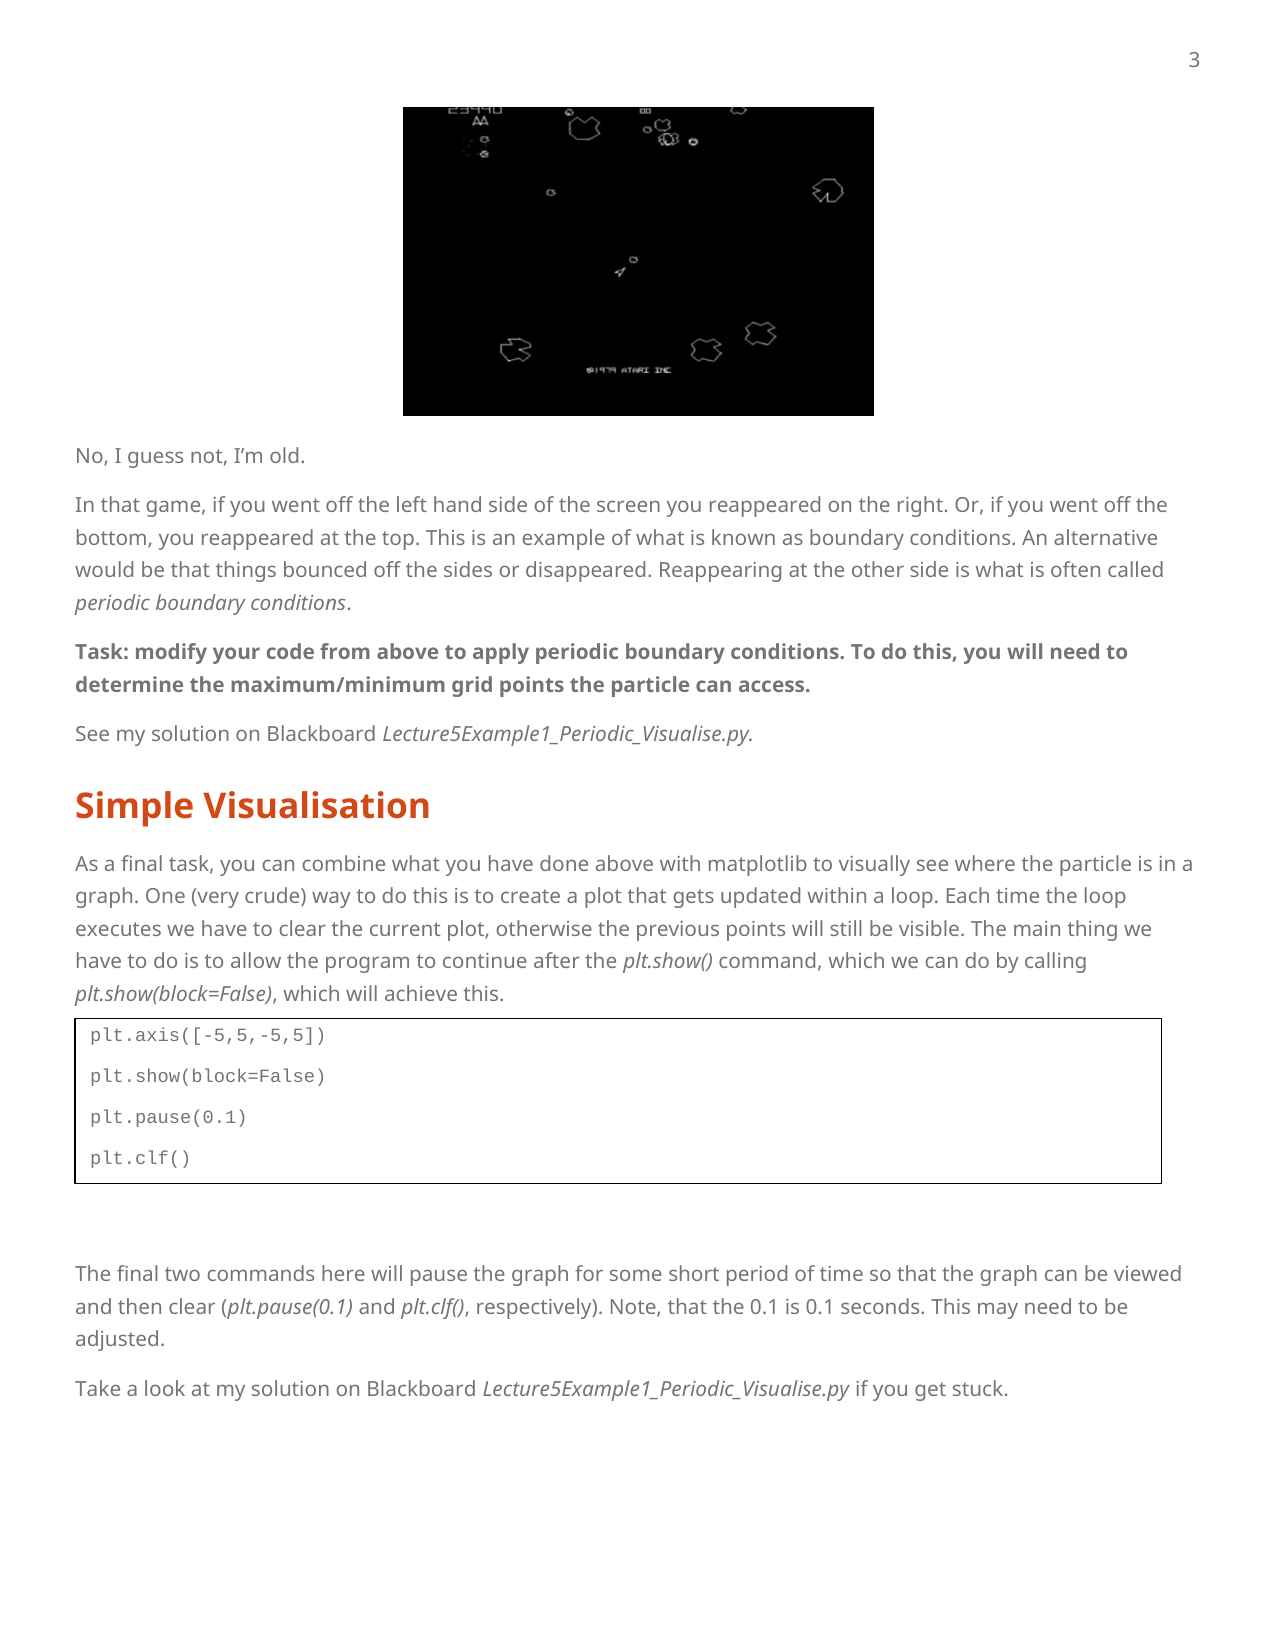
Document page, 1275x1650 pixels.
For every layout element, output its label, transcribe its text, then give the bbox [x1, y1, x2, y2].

picture [400, 105, 875, 420]
text As a final task, you can combine what you have done above with matplotlib to visually see where the particle is in a graph. One (very crude) way to do this is to create a plot that gets updated within a loop. Each time the loop executes we have to clear the current plot, otherwise the previous points will still be visible. The main thing we have to do is to allow the program to continue after the plt.show() command, which we can do by calling plt.show(block=False), which will achieve this. [75, 849, 1200, 1007]
text In that game, if you went off the left hand side of the screen you reappeared on the right. Or, if you went off the bottom, you reappeared at the top. This is an example of what is known as boundary conditions. An alternative would be that things bounced off the sides or disappeared. Reappearing at the other side is what is often called periodic boundary conditions. [75, 490, 1200, 616]
text Task: modify your code from above to apply periodic boundary conditions. To do this, you will need to determine the maximum/minimum grid points the particle can access. [75, 637, 1200, 698]
text The final two commands here will pause the graph for some short period of time so that the graph can be viewed and then clear (plt.pause(0.1) and plt.clf(), respectively). Note, that the 0.1 is 0.1 seconds. This may need to be adjusted. [75, 1259, 1200, 1353]
text No, I guess not, I’m old. [75, 441, 1200, 469]
text See my solution on Blackboard Lecture5Example1_Periodic_Visualise.py. [75, 719, 1200, 747]
text Take a look at my solution on Blackboard Lecture5Example1_Periodic_Visualise.py if you get stuck. [75, 1374, 1200, 1402]
subtitle Simple Visualisation [75, 781, 1200, 829]
